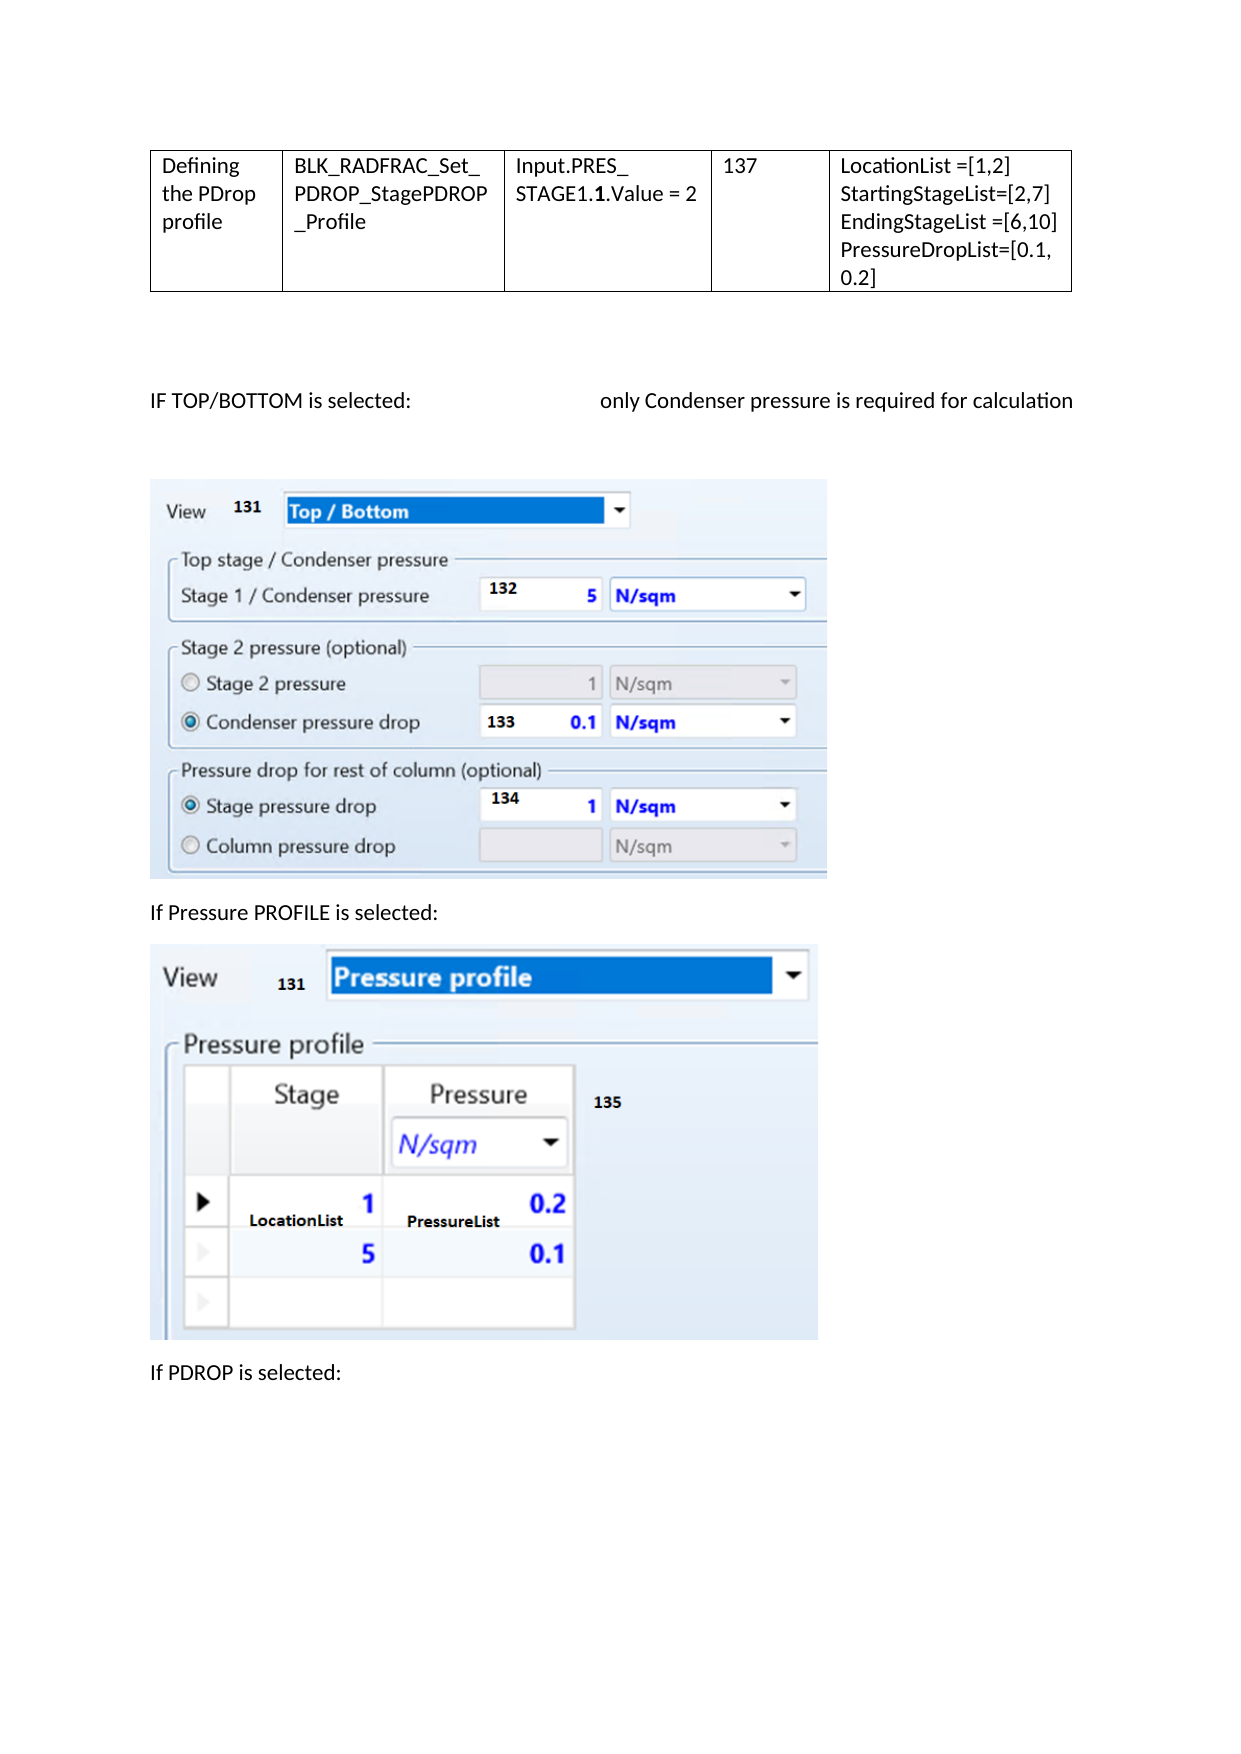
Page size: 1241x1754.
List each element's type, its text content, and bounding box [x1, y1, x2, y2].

text If PDROP is selected: [150, 1358, 1090, 1386]
table_cell Input.PRES_ STAGE1.1.Value = 2 [505, 151, 711, 291]
table_cell 137 [712, 151, 829, 291]
picture [150, 479, 828, 879]
table_cell LocationList =[1,2] StartingStageList=[2,7] EndingStageList =[6,10] PressureDropList=[0.1,0.2] [830, 151, 1071, 291]
text IF TOP/BOTTOM is selected: only Condenser pressure is required for calculation [150, 386, 1090, 414]
text If Pressure PROFILE is selected: [150, 898, 1090, 926]
table_cell Defining the PDrop profile [151, 151, 282, 291]
table_cell BLK_RADFRAC_Set_ PDROP_StagePDROP_Profile [283, 151, 504, 291]
picture [150, 944, 819, 1340]
